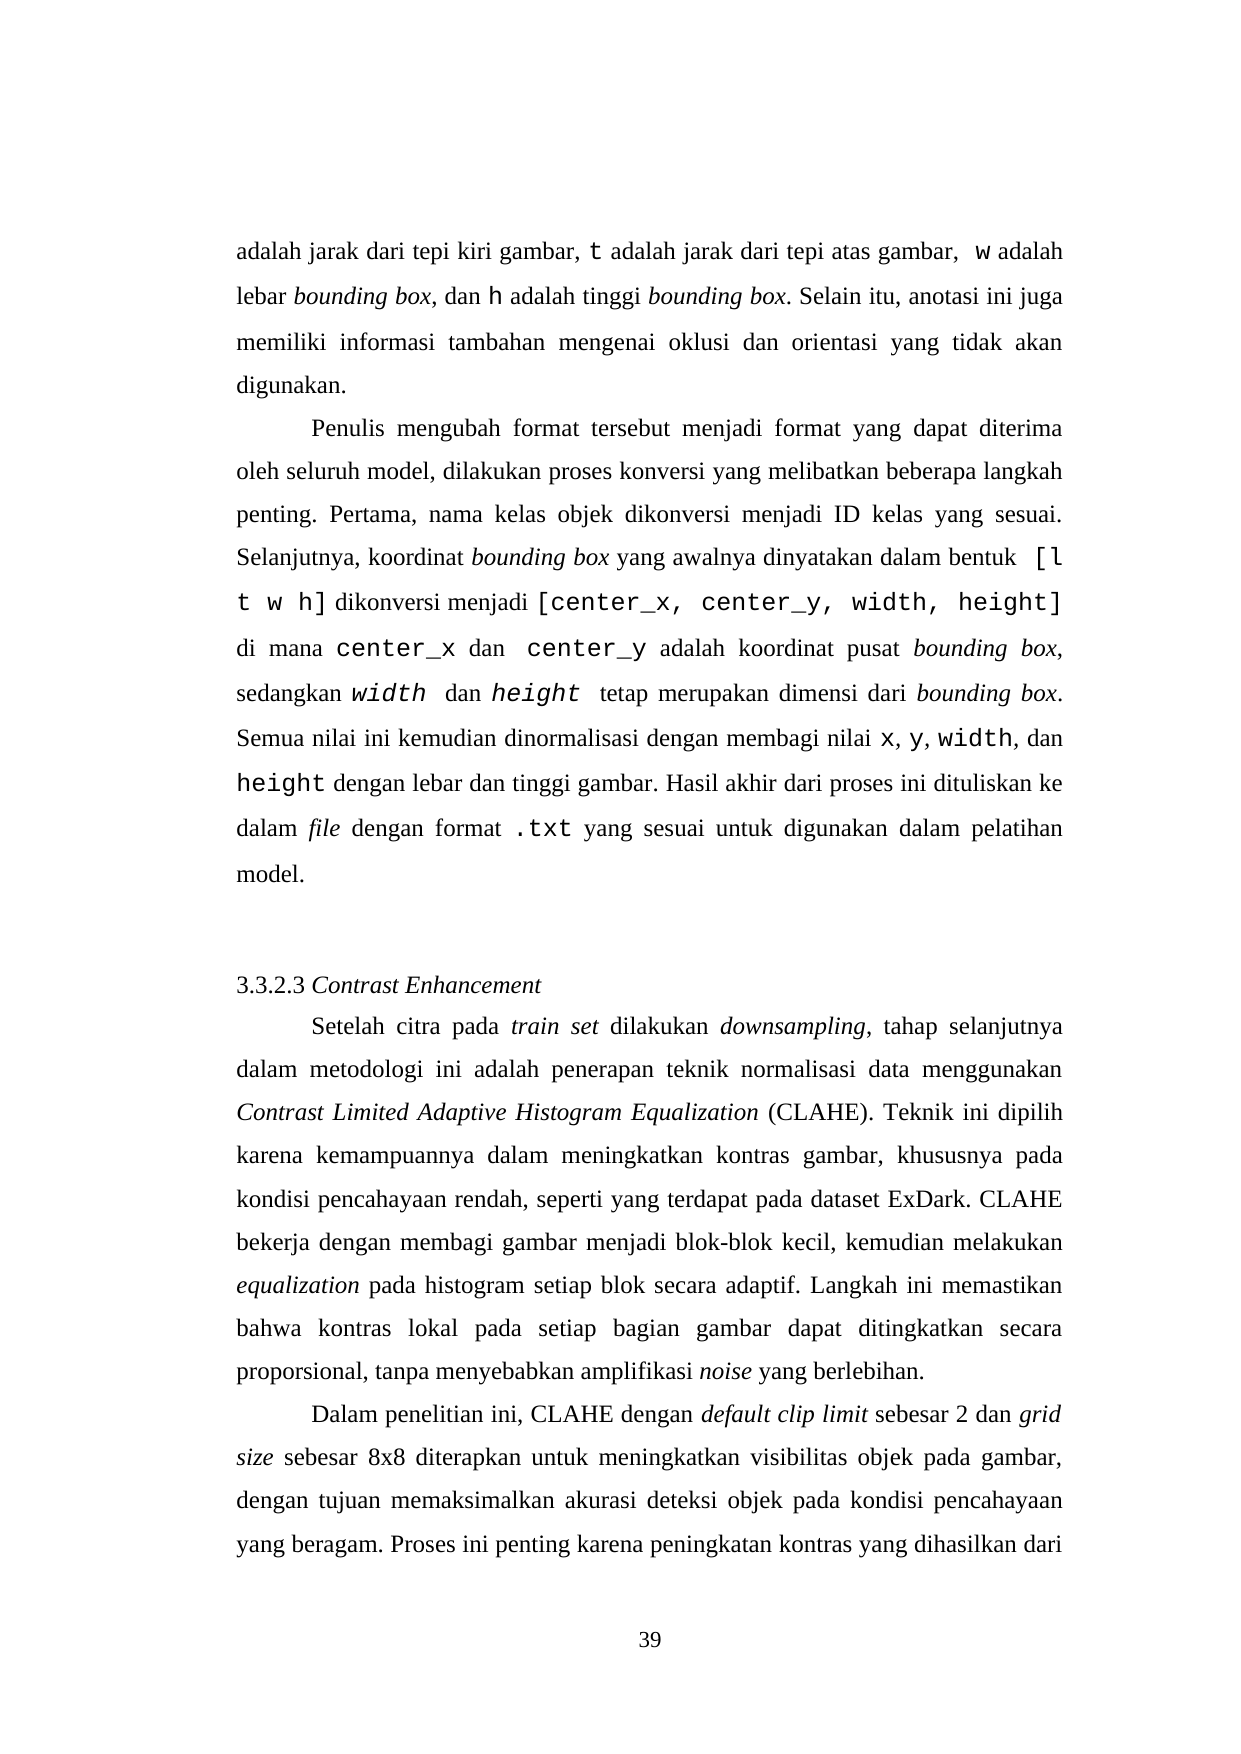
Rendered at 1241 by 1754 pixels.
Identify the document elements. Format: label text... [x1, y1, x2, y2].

text Setelah citra pada train set dilakukan downsampling, tahap selanjutnya dalam metodologi ini adalah penerapan teknik normalisasi data menggunakan Contrast Limited Adaptive Histogram Equalization (CLAHE). Teknik ini dipilih karena kemampuannya dalam meningkatkan kontras gambar, khususnya pada kondisi pencahayaan rendah, seperti yang terdapat pada dataset ExDark. CLAHE bekerja dengan membagi gambar menjadi blok-blok kecil, kemudian melakukan equalization pada histogram setiap blok secara adaptif. Langkah ini memastikan bahwa kontras lokal pada setiap bagian gambar dapat ditingkatkan secara proporsional, tanpa menyebabkan amplifikasi noise yang berlebihan. [236, 1011, 1063, 1385]
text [236, 1399, 1063, 1557]
text Penulis mengubah format tersebut menjadi format yang dapat diterima oleh seluruh model, dilakukan proses konversi yang melibatkan beberapa langkah penting. Pertama, nama kelas objek dikonversi menjadi ID kelas yang sesuai. Selanjutnya, koordinat bounding box yang awalnya dinyatakan dalam bentuk [l t w h] dikonversi menjadi [center_x, center_y, width, height] di mana center_x dan center_y adalah koordinat pusat bounding box, sedangkan width dan height tetap merupakan dimensi dari bounding box. Semua nilai ini kemudian dinormalisasi dengan membagi nilai x, y, width, dan height dengan lebar dan tinggi gambar. Hasil akhir dari proses ini dituliskan ke dalam file dengan format .txt yang sesuai untuk digunakan dalam pelatihan model. [236, 413, 1063, 887]
subtitle 3.3.2.3 Contrast Enhancement [236, 970, 1063, 999]
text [236, 236, 1063, 398]
